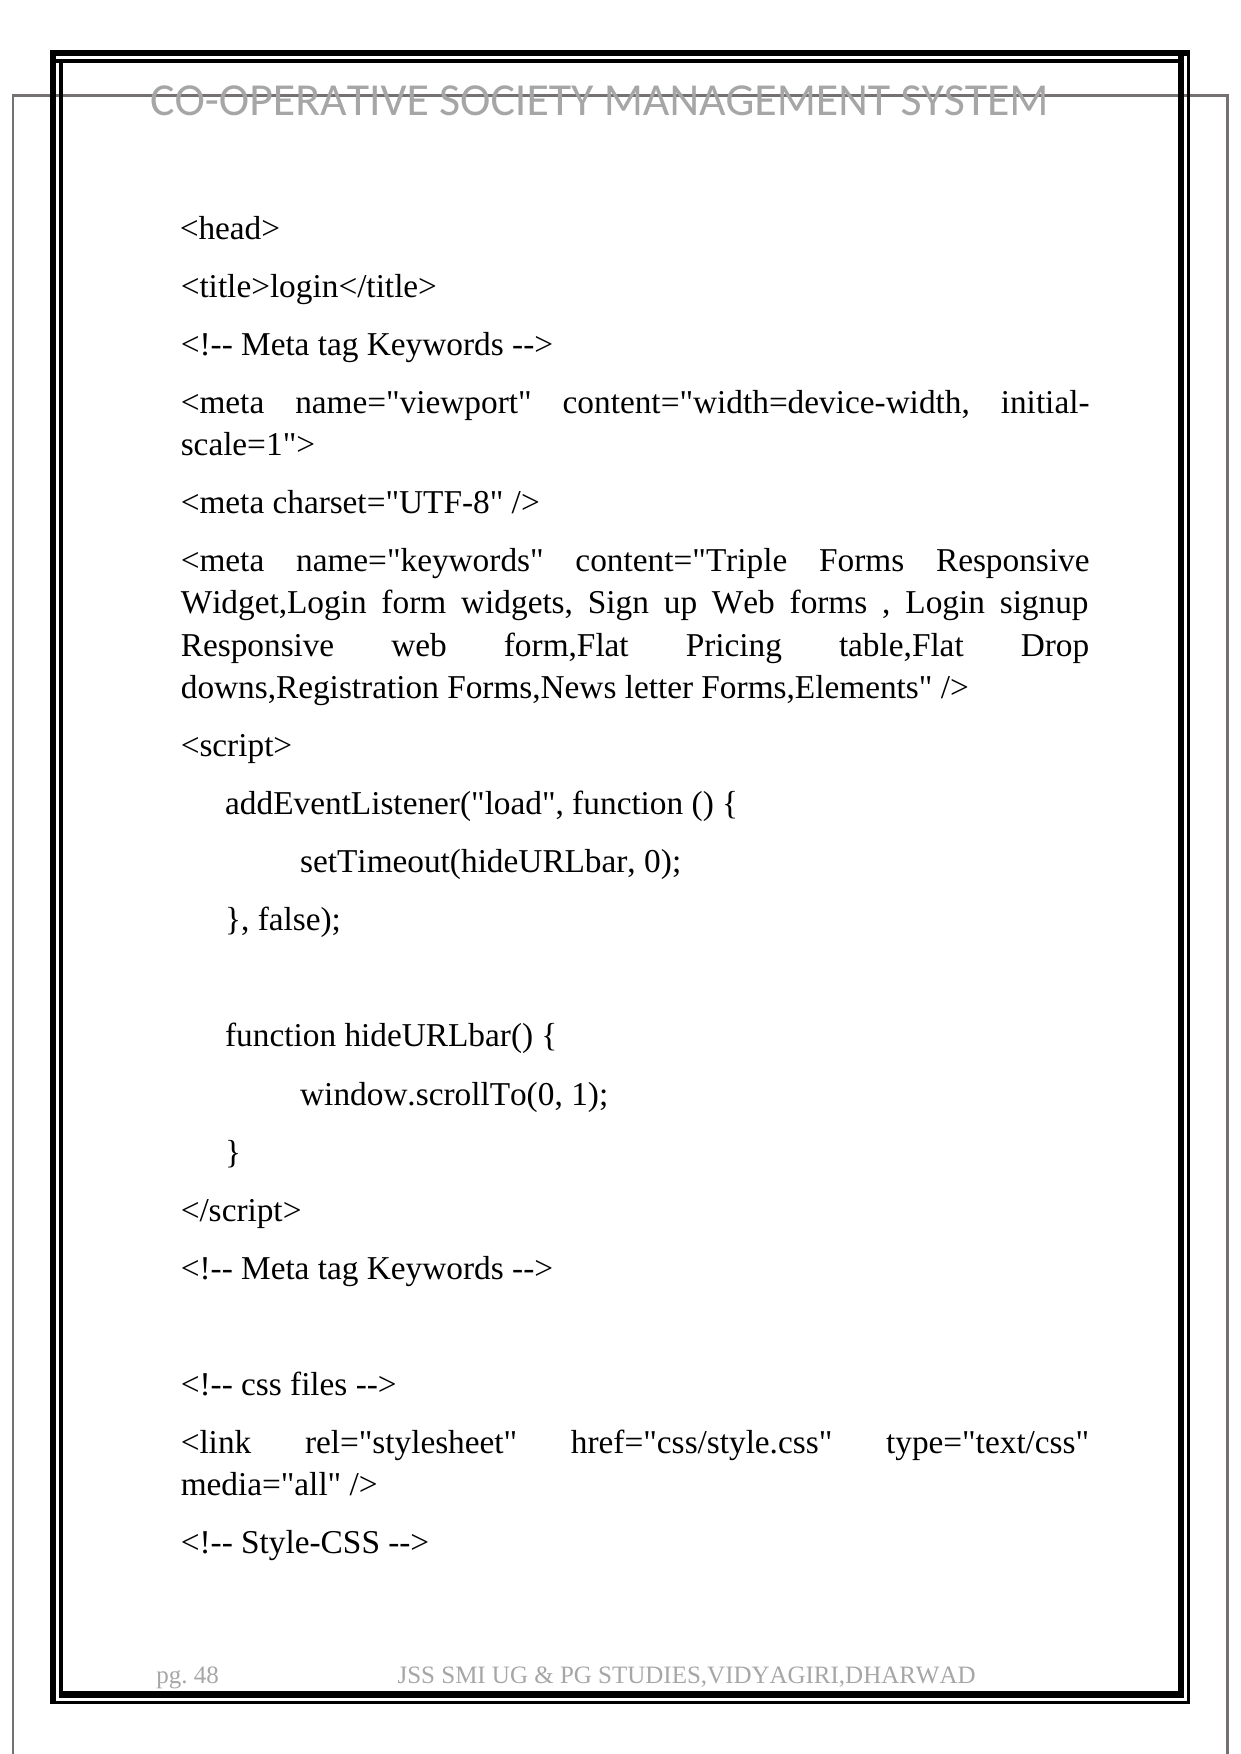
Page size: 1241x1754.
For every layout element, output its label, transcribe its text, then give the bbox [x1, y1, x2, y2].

text <link rel="stylesheet" href="css/style.css" type="text/css" media="all" /> [179, 1423, 1090, 1503]
text <meta name="viewport" content="width=device-width, initial-scale=1"> [179, 382, 1090, 463]
text </script> [179, 1190, 1090, 1228]
text <!-- Meta tag Keywords --> [179, 324, 1090, 363]
text <script> [179, 725, 1090, 763]
text <head> [179, 208, 1090, 246]
text function hideURLbar() { [179, 1016, 1090, 1054]
text } [179, 1132, 1090, 1170]
text <!-- css files --> [179, 1364, 1090, 1403]
text setTimeout(hideURLbar, 0); [179, 841, 1090, 880]
text <meta name="keywords" content="Triple Forms Responsive Widget,Login form widgets, Sign up Web forms , Login signup Responsive web form,Flat Pricing table,Flat Drop downs,Registration Forms,News letter Forms,Elements" /> [179, 541, 1090, 705]
text addEventListener("load", function () { [179, 783, 1090, 822]
text }, false); [179, 899, 1090, 938]
text <title>login</title> [179, 266, 1090, 304]
text <!-- Style-CSS --> [179, 1523, 1090, 1561]
text <!-- Meta tag Keywords --> [179, 1248, 1090, 1287]
text <meta charset="UTF-8" /> [179, 483, 1090, 521]
text window.scrollTo(0, 1); [179, 1074, 1090, 1112]
